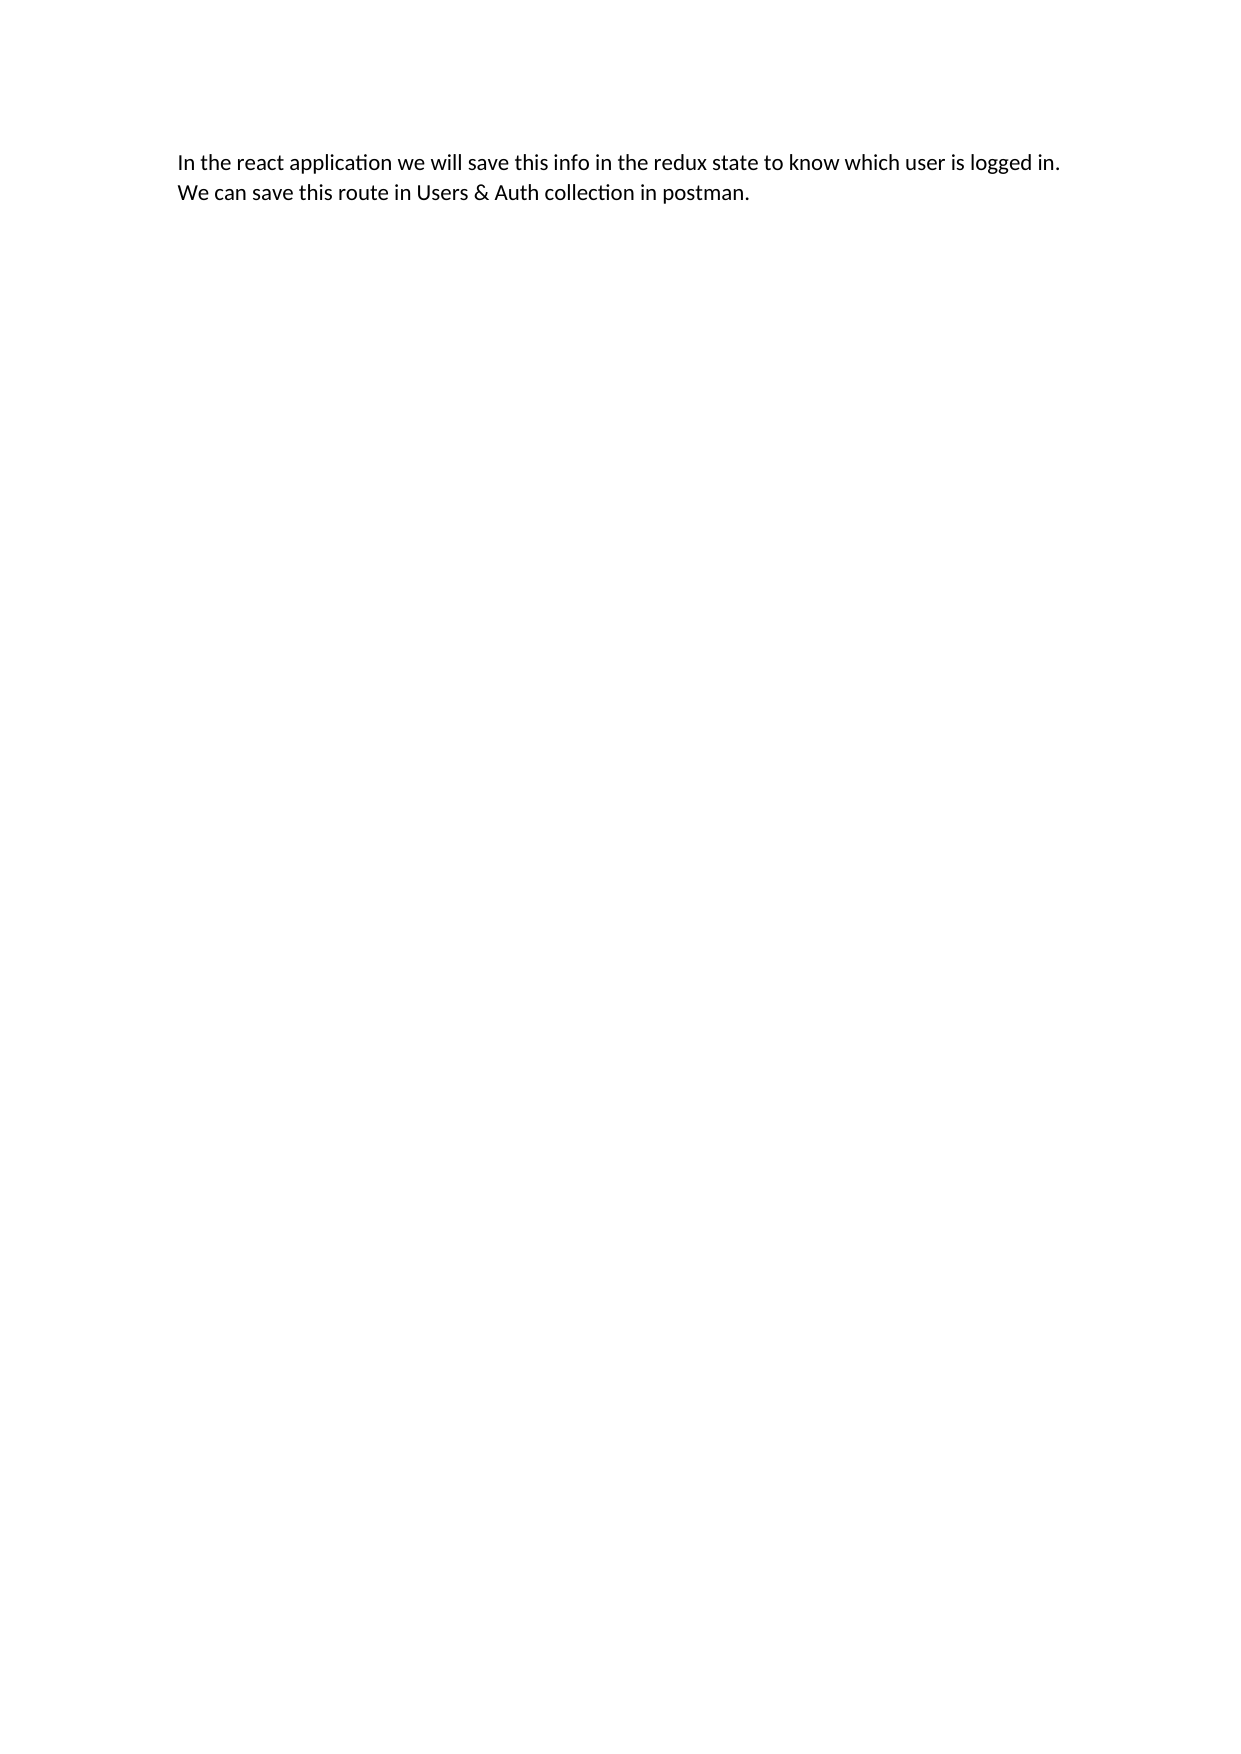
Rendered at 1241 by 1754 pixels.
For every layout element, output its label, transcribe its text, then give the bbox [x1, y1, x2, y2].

text In the react application we will save this info in the redux state to know which user is logged in. We can save this route in Users & Auth collection in postman. [177, 148, 1063, 206]
